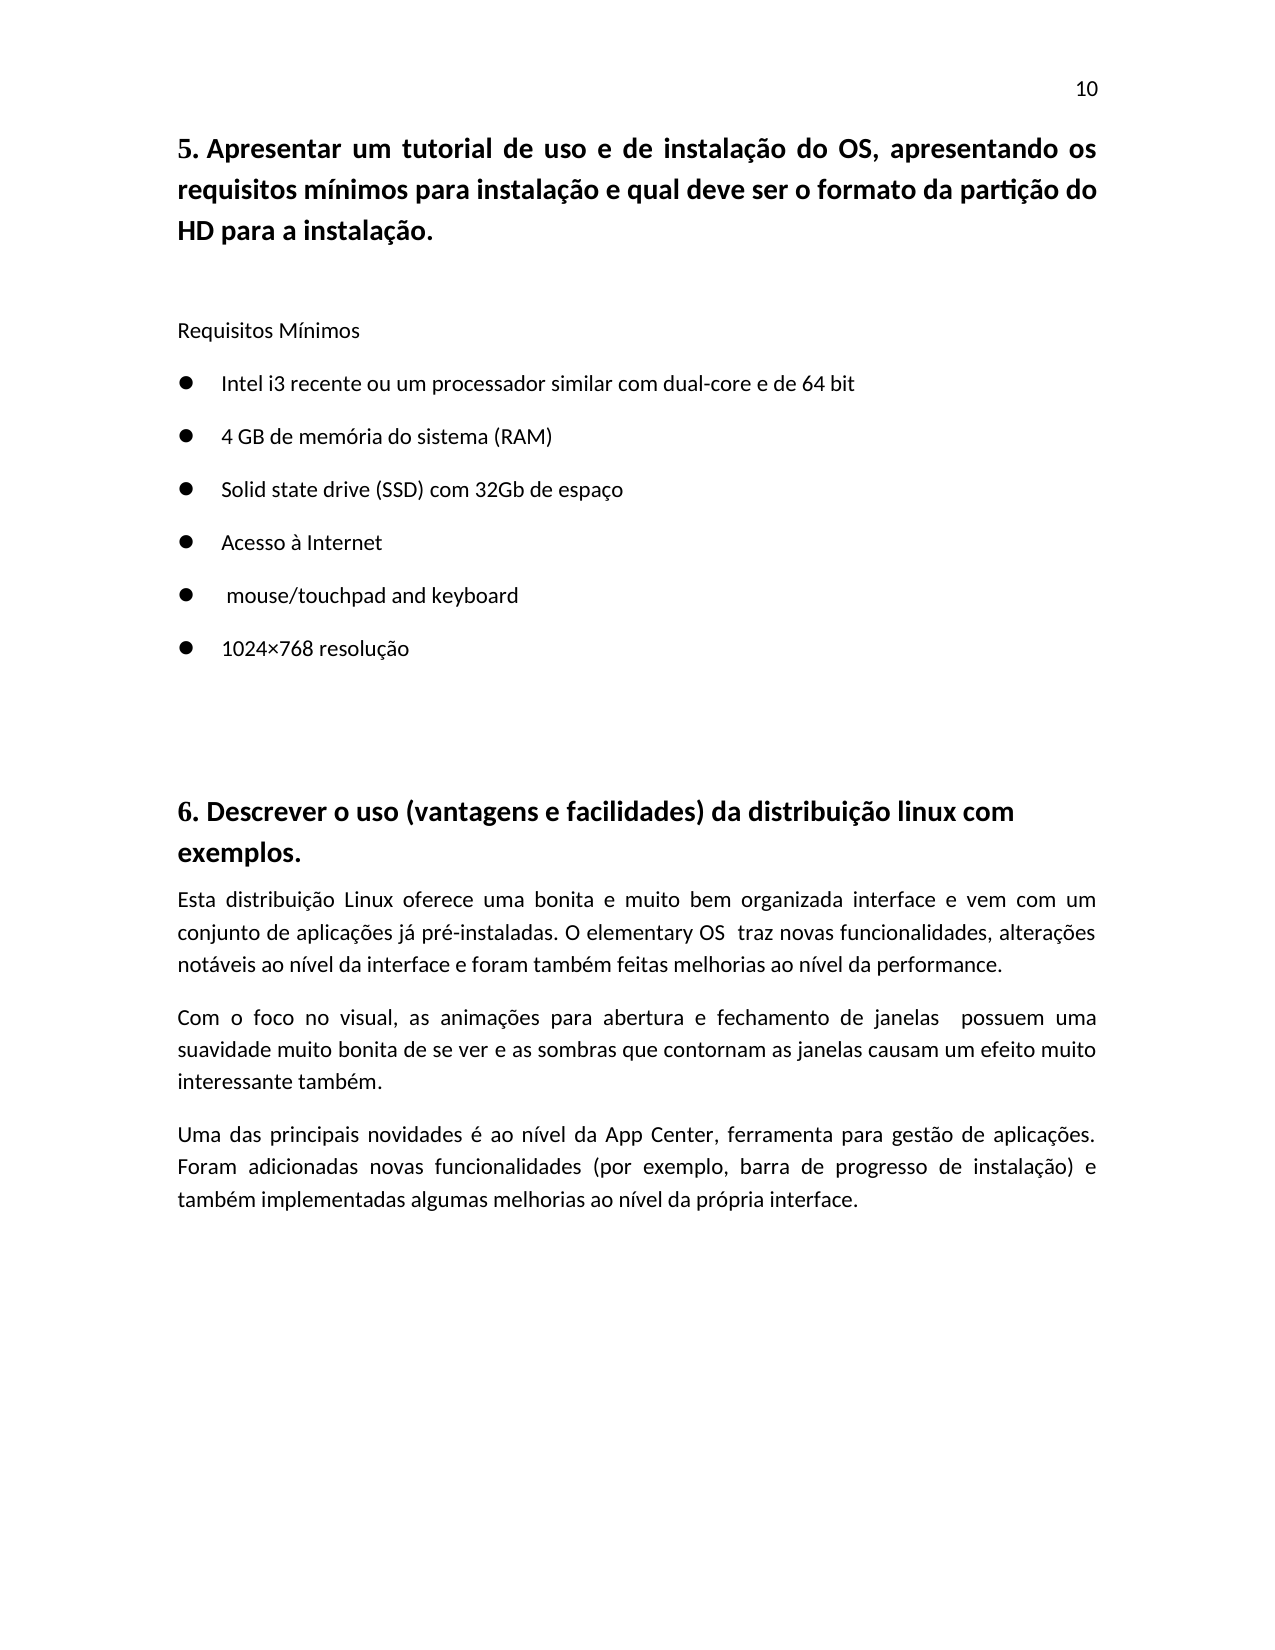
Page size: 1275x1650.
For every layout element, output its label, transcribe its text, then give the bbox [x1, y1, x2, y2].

list Com o foco no visual, as animações para abertura e fechamento de janelas possuem uma suavidade muito bonita de se ver e as sombras que contornam as janelas causam um efeito muito interessante também. [177, 1003, 1098, 1095]
list Acesso à Internet [177, 528, 1098, 556]
list Apresentar um tutorial de uso e de instalação do OS, apresentando os requisitos mínimos para instalação e qual deve ser o formato da partição do HD para a instalação. [177, 130, 1098, 247]
list mouse/touchpad and keyboard [177, 581, 1098, 609]
list Esta distribuição Linux oferece uma bonita e muito bem organizada interface e vem com um conjunto de aplicações já pré-instaladas. O elementary OS traz novas funcionalidades, alterações notáveis ao nível da interface e foram também feitas melhorias ao nível da performance. [177, 886, 1098, 978]
list 4 GB de memória do sistema (RAM) [177, 422, 1098, 450]
list Intel i3 recente ou um processador similar com dual-core e de 64 bit [177, 369, 1098, 397]
list 1024×768 resolução [177, 634, 1098, 662]
text Requisitos Mínimos [177, 316, 1098, 344]
list Solid state drive (SSD) com 32Gb de espaço [177, 475, 1098, 503]
list Descrever o uso (vantagens e facilidades) da distribuição linux com exemplos. [177, 793, 1098, 870]
list Uma das principais novidades é ao nível da App Center, ferramenta para gestão de aplicações. Foram adicionadas novas funcionalidades (por exemplo, barra de progresso de instalação) e também implementadas algumas melhorias ao nível da própria interface. [177, 1120, 1098, 1213]
